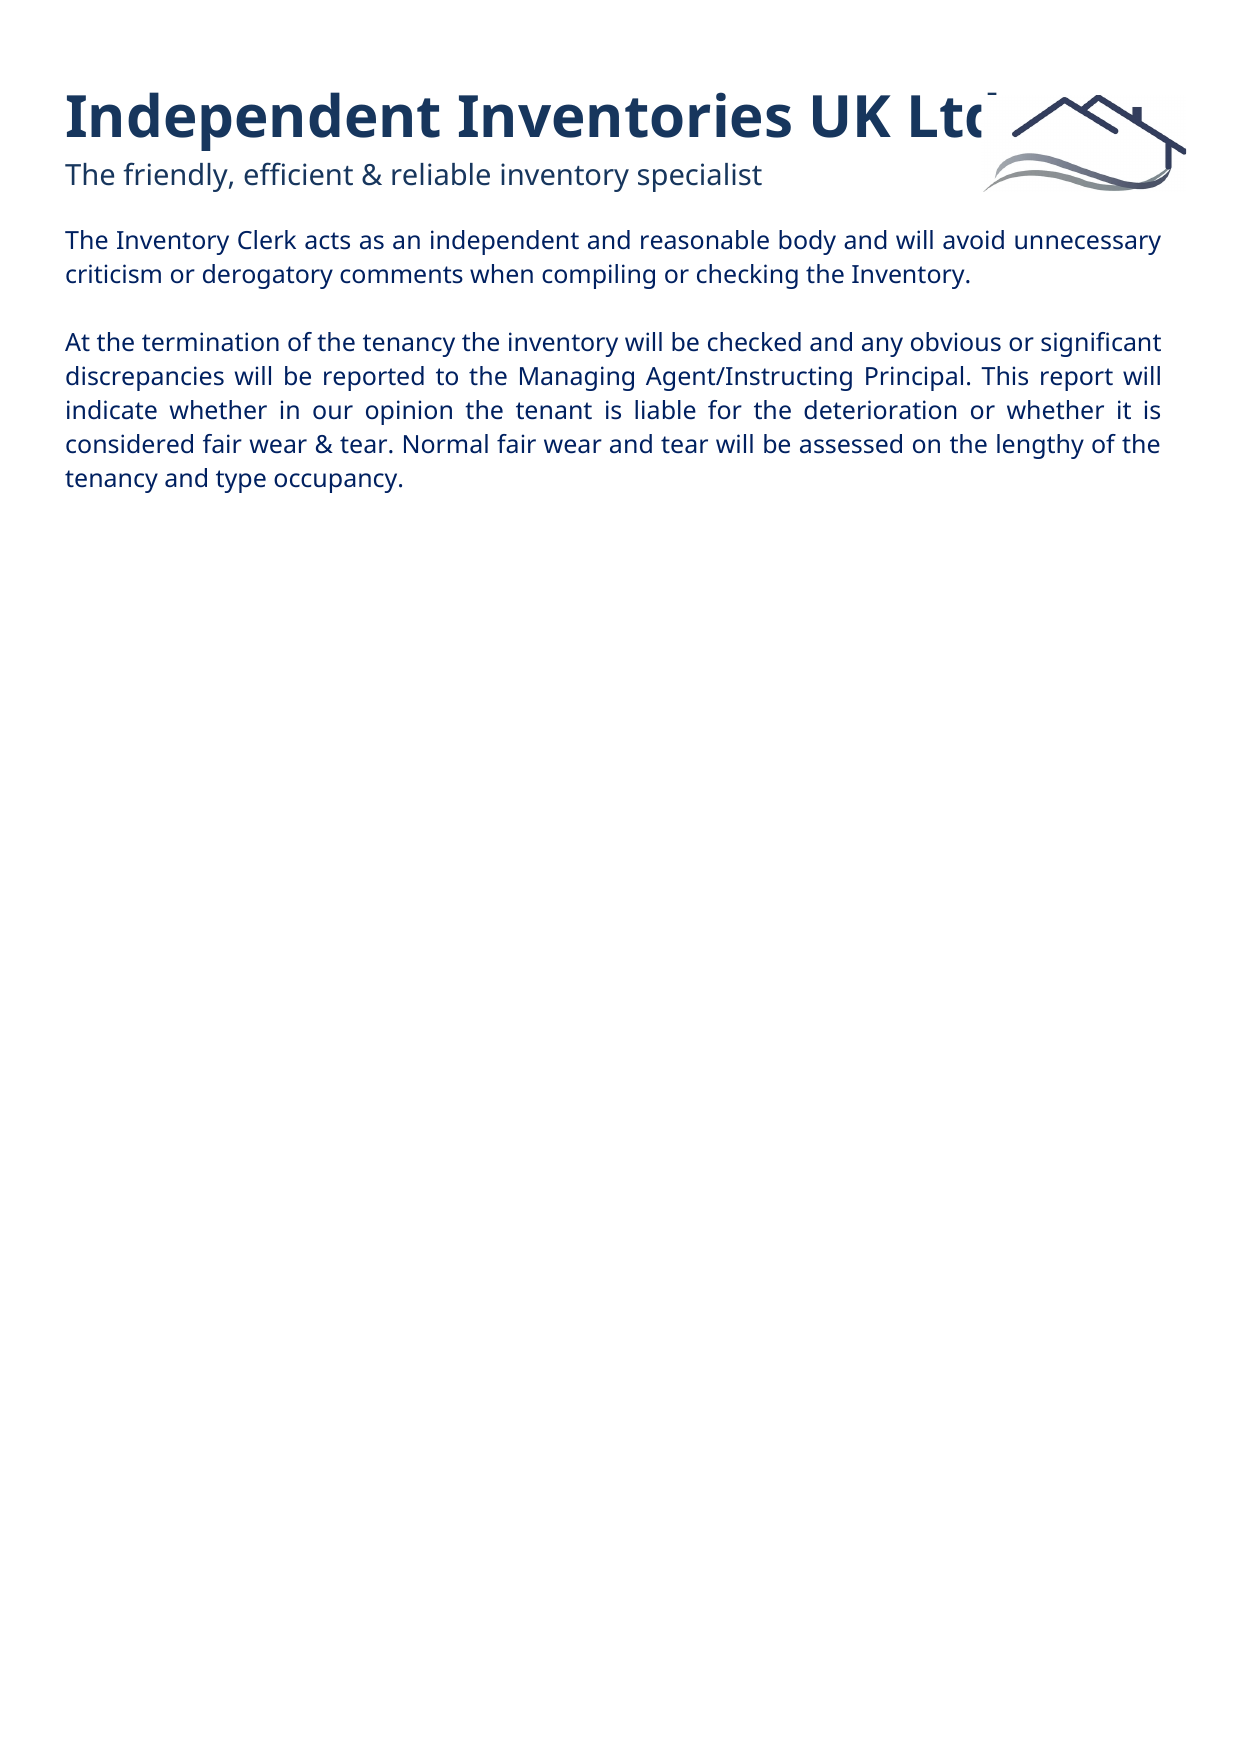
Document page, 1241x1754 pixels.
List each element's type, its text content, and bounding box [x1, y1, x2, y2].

text At the termination of the tenancy the inventory will be checked and any obvious or significant discrepancies will be reported to the Managing Agent/Instructing Principal. This report will indicate whether in our opinion the tenant is liable for the deterioration or whether it is considered fair wear & tear. Normal fair wear and tear will be assessed on the lengthy of the tenancy and type occupancy. [65, 325, 1163, 495]
picture [981, 95, 1187, 192]
text The Inventory Clerk acts as an independent and reasonable body and will avoid unnecessary criticism or derogatory comments when compiling or checking the Inventory. [65, 223, 1163, 291]
